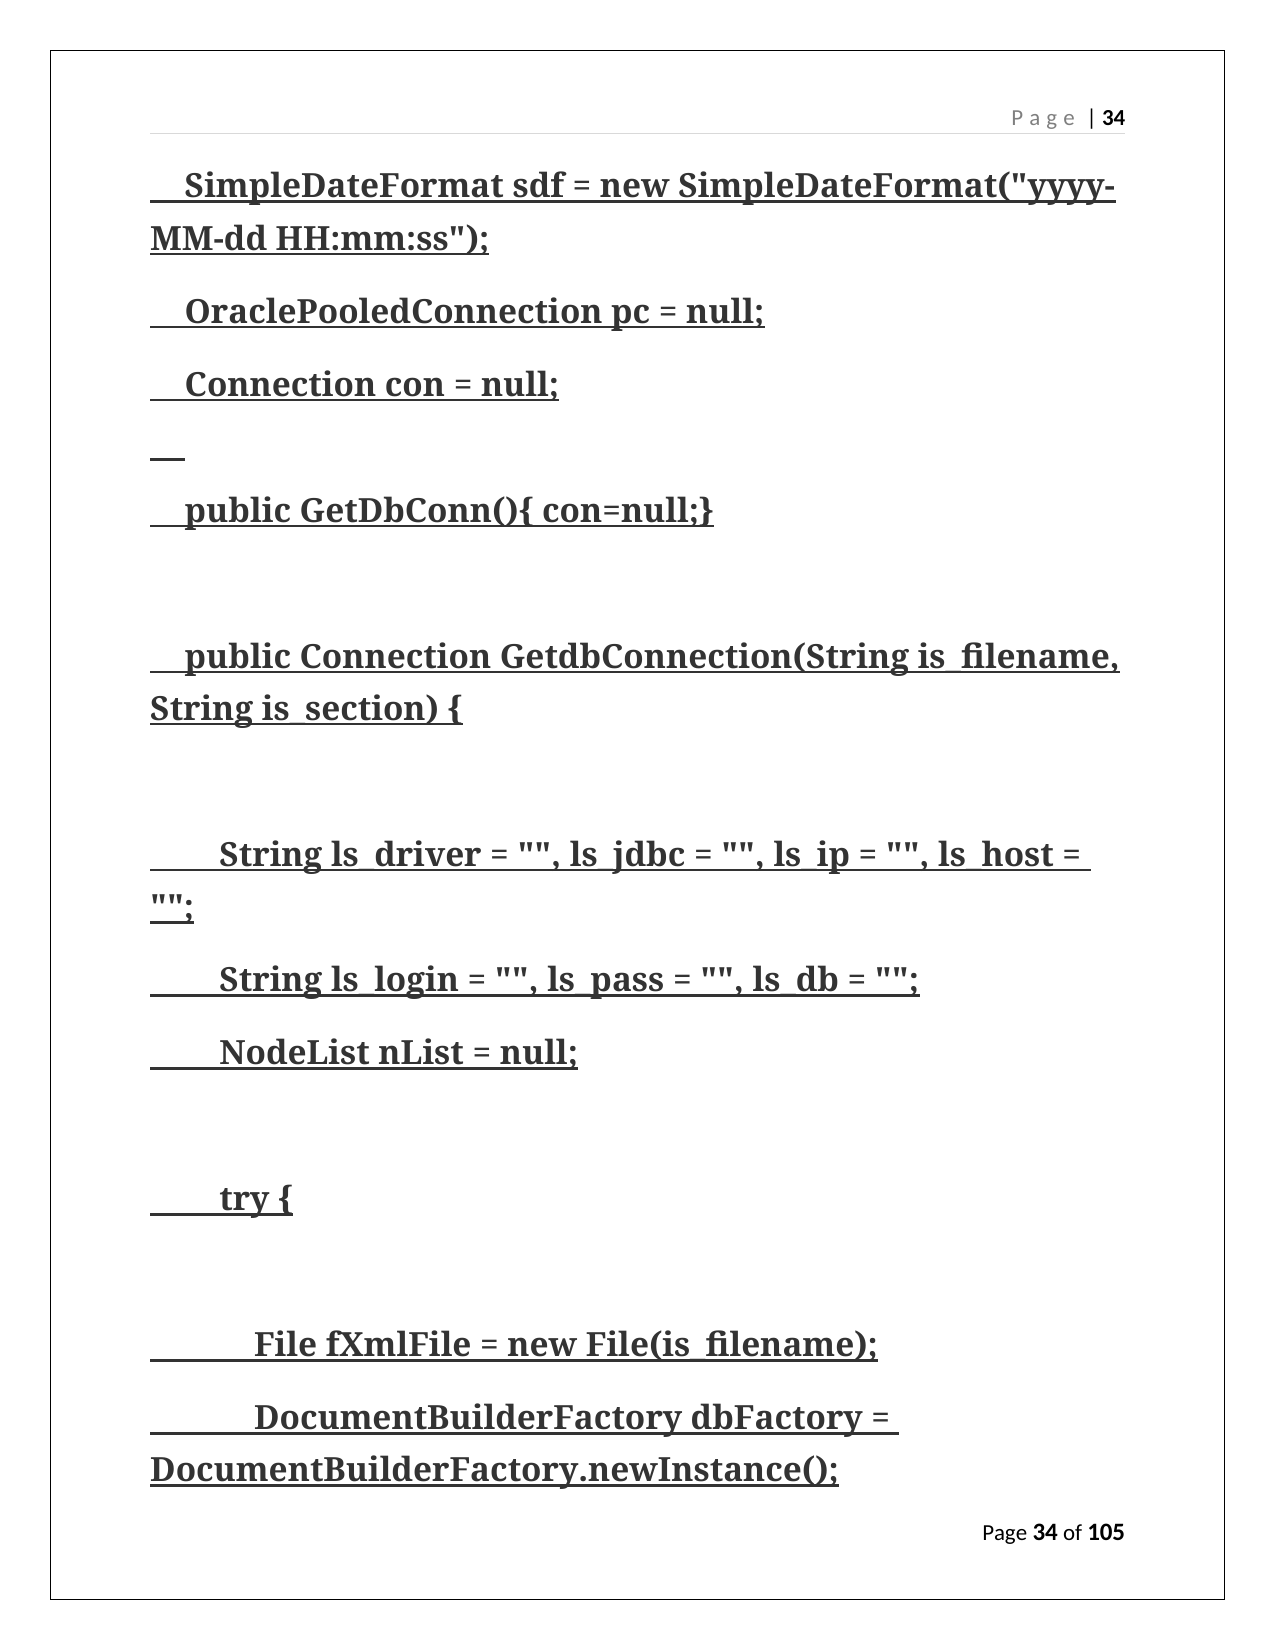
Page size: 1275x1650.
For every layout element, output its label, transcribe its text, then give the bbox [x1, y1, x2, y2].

text try { [150, 1175, 1125, 1220]
text public Connection GetdbConnection(String is_filename, String is_section) { [150, 632, 1125, 730]
text String ls_login = "", ls_pass = "", ls_db = ""; [150, 956, 1125, 1001]
text File fXmlFile = new File(is_filename); [150, 1321, 1125, 1366]
text String ls_driver = "", ls_jdbc = "", ls_ip = "", ls_host = ""; [150, 831, 1125, 928]
text OraclePooledConnection pc = null; [150, 287, 1125, 333]
text NodeList nList = null; [150, 1029, 1125, 1074]
text Connection con = null; [150, 360, 1125, 406]
text SimpleDateFormat sdf = new SimpleDateFormat("yyyy-MM-dd HH:mm:ss"); [150, 162, 1125, 260]
text DocumentBuilderFactory dbFactory = DocumentBuilderFactory.newInstance(); [150, 1394, 1125, 1492]
text public GetDbConn(){ con=null;} [150, 486, 1125, 532]
